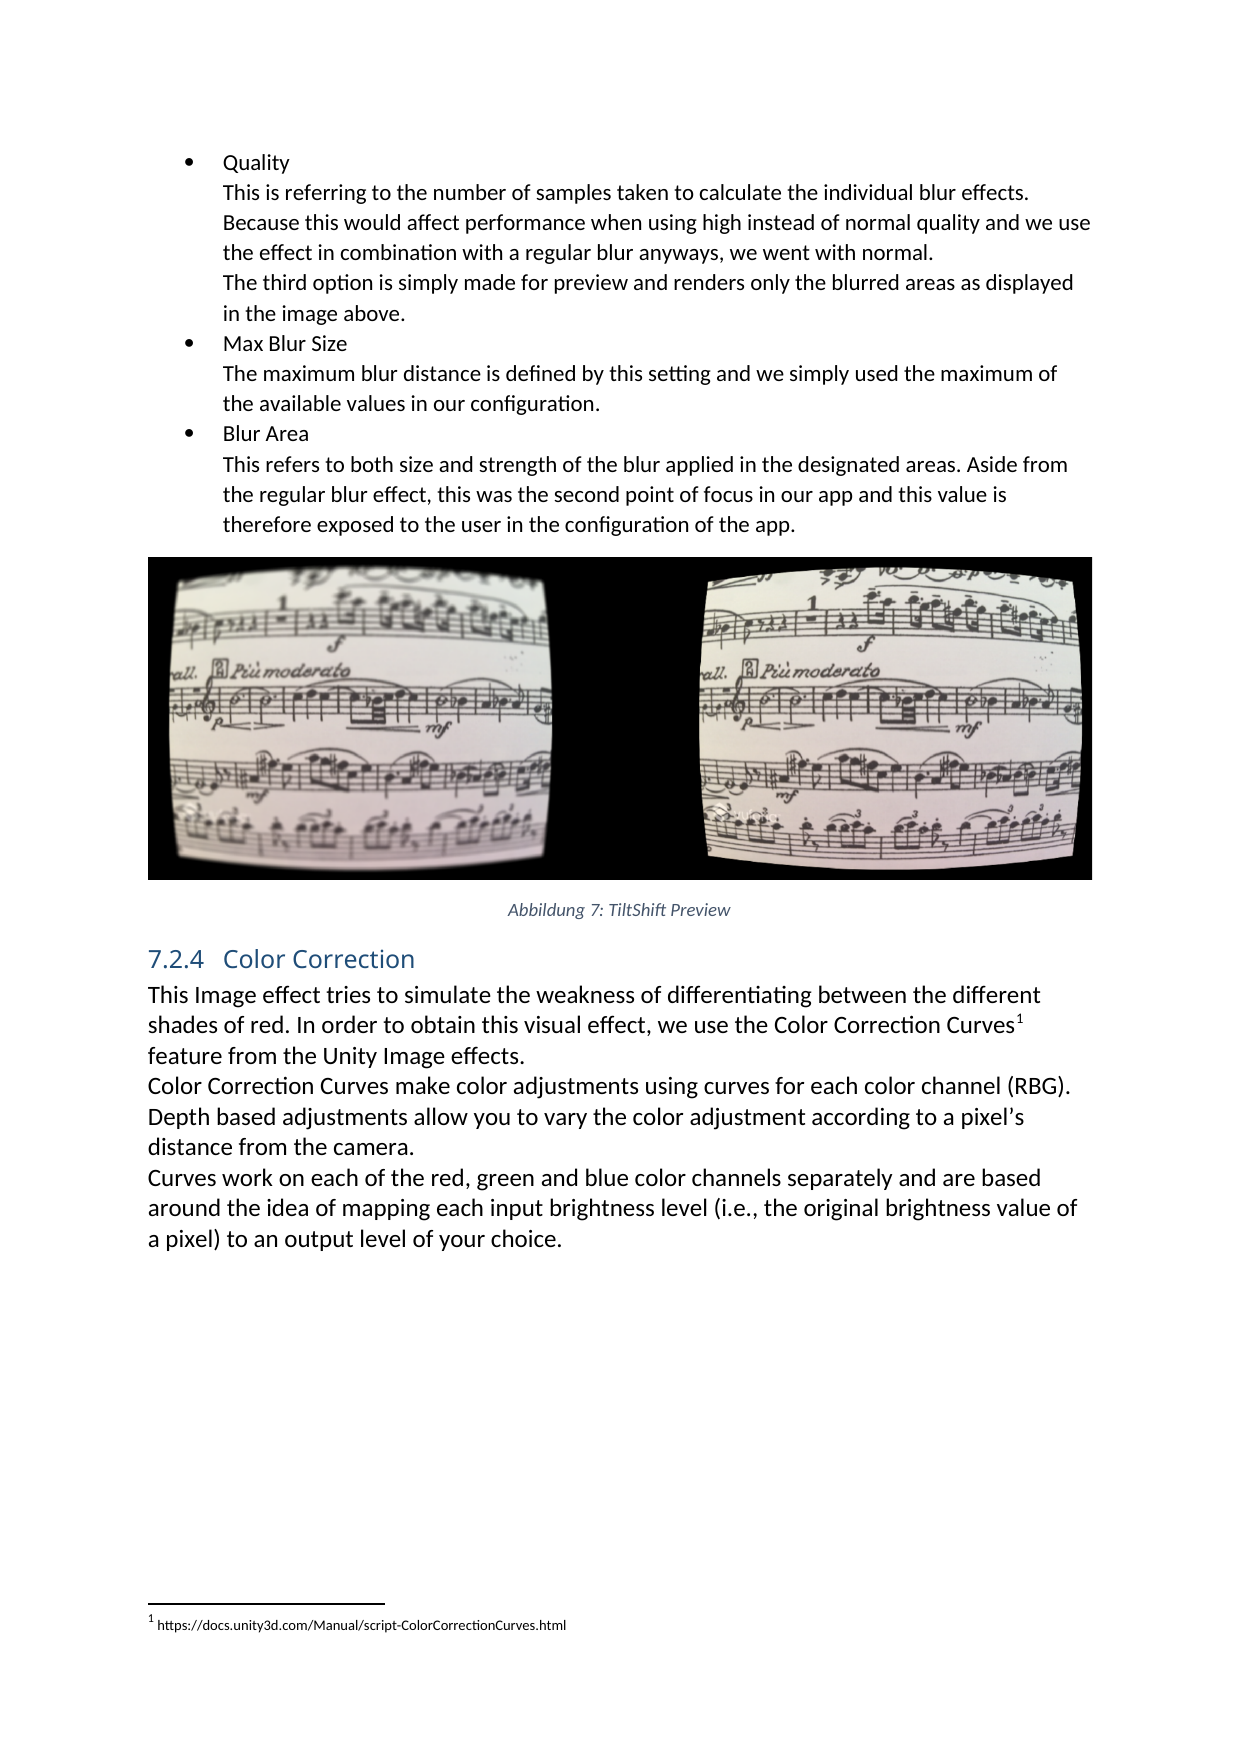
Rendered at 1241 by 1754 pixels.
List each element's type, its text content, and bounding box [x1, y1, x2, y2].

list This refers to both size and strength of the blur applied in the designated areas. Aside from the regular blur effect, this was the second point of focus in our app and this value is therefore exposed to the user in the configuration of the app. [223, 450, 1093, 538]
list Blur Area [185, 419, 1093, 447]
text Curves work on each of the red, green and blue color channels separately and are based around the idea of mapping each input brightness level (i.e., the original brightness value of a pixel) to an output level of your choice. [148, 1162, 1093, 1253]
text This Image effect tries to simulate the weakness of differentiating between the different shades of red. In order to obtain this visual effect, we use the Color Correction Curves feature from the Unity Image effects. [148, 979, 1093, 1070]
picture [148, 557, 1093, 880]
text Color Correction Curves make color adjustments using curves for each color channel (RBG). Depth based adjustments allow you to vary the color adjustment according to a pixel’s distance from the camera. [148, 1070, 1093, 1162]
list Max Blur Size [185, 329, 1093, 357]
text Abbildung 7: TiltShift Preview [148, 898, 1093, 921]
subtitle Color Correction [148, 942, 1093, 976]
list Quality [185, 148, 1093, 176]
list The maximum blur distance is defined by this setting and we simply used the maximum of the available values in our configuration. [223, 359, 1093, 417]
list This is referring to the number of samples taken to calculate the individual blur effects. Because this would affect performance when using high instead of normal quality and we use the effect in combination with a regular blur anyways, we went with normal. [223, 178, 1093, 266]
list The third option is simply made for preview and renders only the blurred areas as displayed in the image above. [223, 268, 1093, 327]
